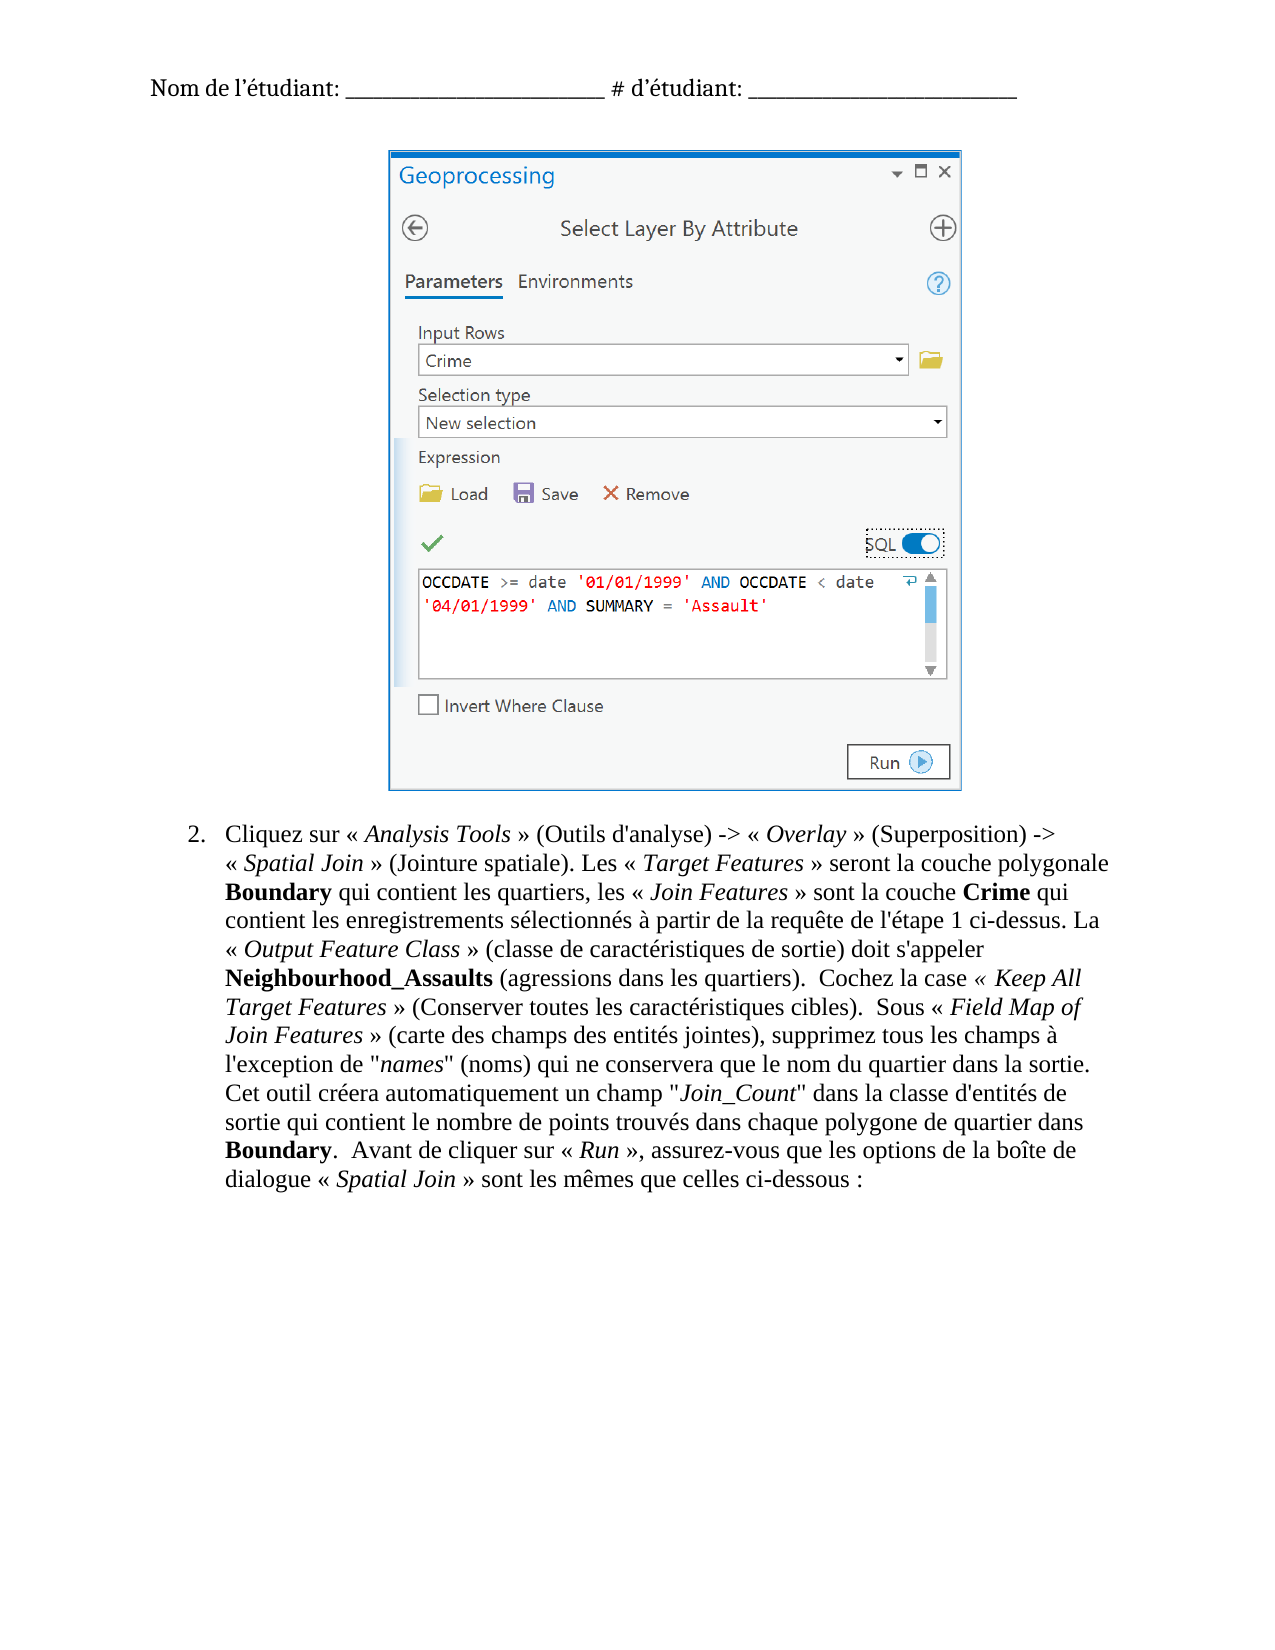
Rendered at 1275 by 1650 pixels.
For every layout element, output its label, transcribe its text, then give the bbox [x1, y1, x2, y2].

list Cliquez sur « Analysis Tools » (Outils d'analyse) -> « Overlay » (Superposition) -> « Spatial Join » (Jointure spatiale). Les « Target Features » seront la couche polygonale Boundary qui contient les quartiers, les « Join Features » sont la couche Crime qui contient les enregistrements sélectionnés à partir de la requête de l'étape 1 ci-dessus. La « Output Feature Class » (classe de caractéristiques de sortie) doit s'appeler Neighbourhood_Assaults (agressions dans les quartiers). Cochez la case « Keep All Target Features » (Conserver toutes les caractéristiques cibles). Sous « Field Map of Join Features » (carte des champs des entités jointes), supprimez tous les champs à l'exception de "names" (noms) qui ne conservera que le nom du quartier dans la sortie. Cet outil créera automatiquement un champ "Join_Count" dans la classe d'entités de sortie qui contient le nombre de points trouvés dans chaque polygone de quartier dans Boundary. Avant de cliquer sur « Run », assurez-vous que les options de la boîte de dialogue « Spatial Join » sont les mêmes que celles ci-dessous : [187, 819, 1125, 1193]
picture [388, 150, 962, 791]
